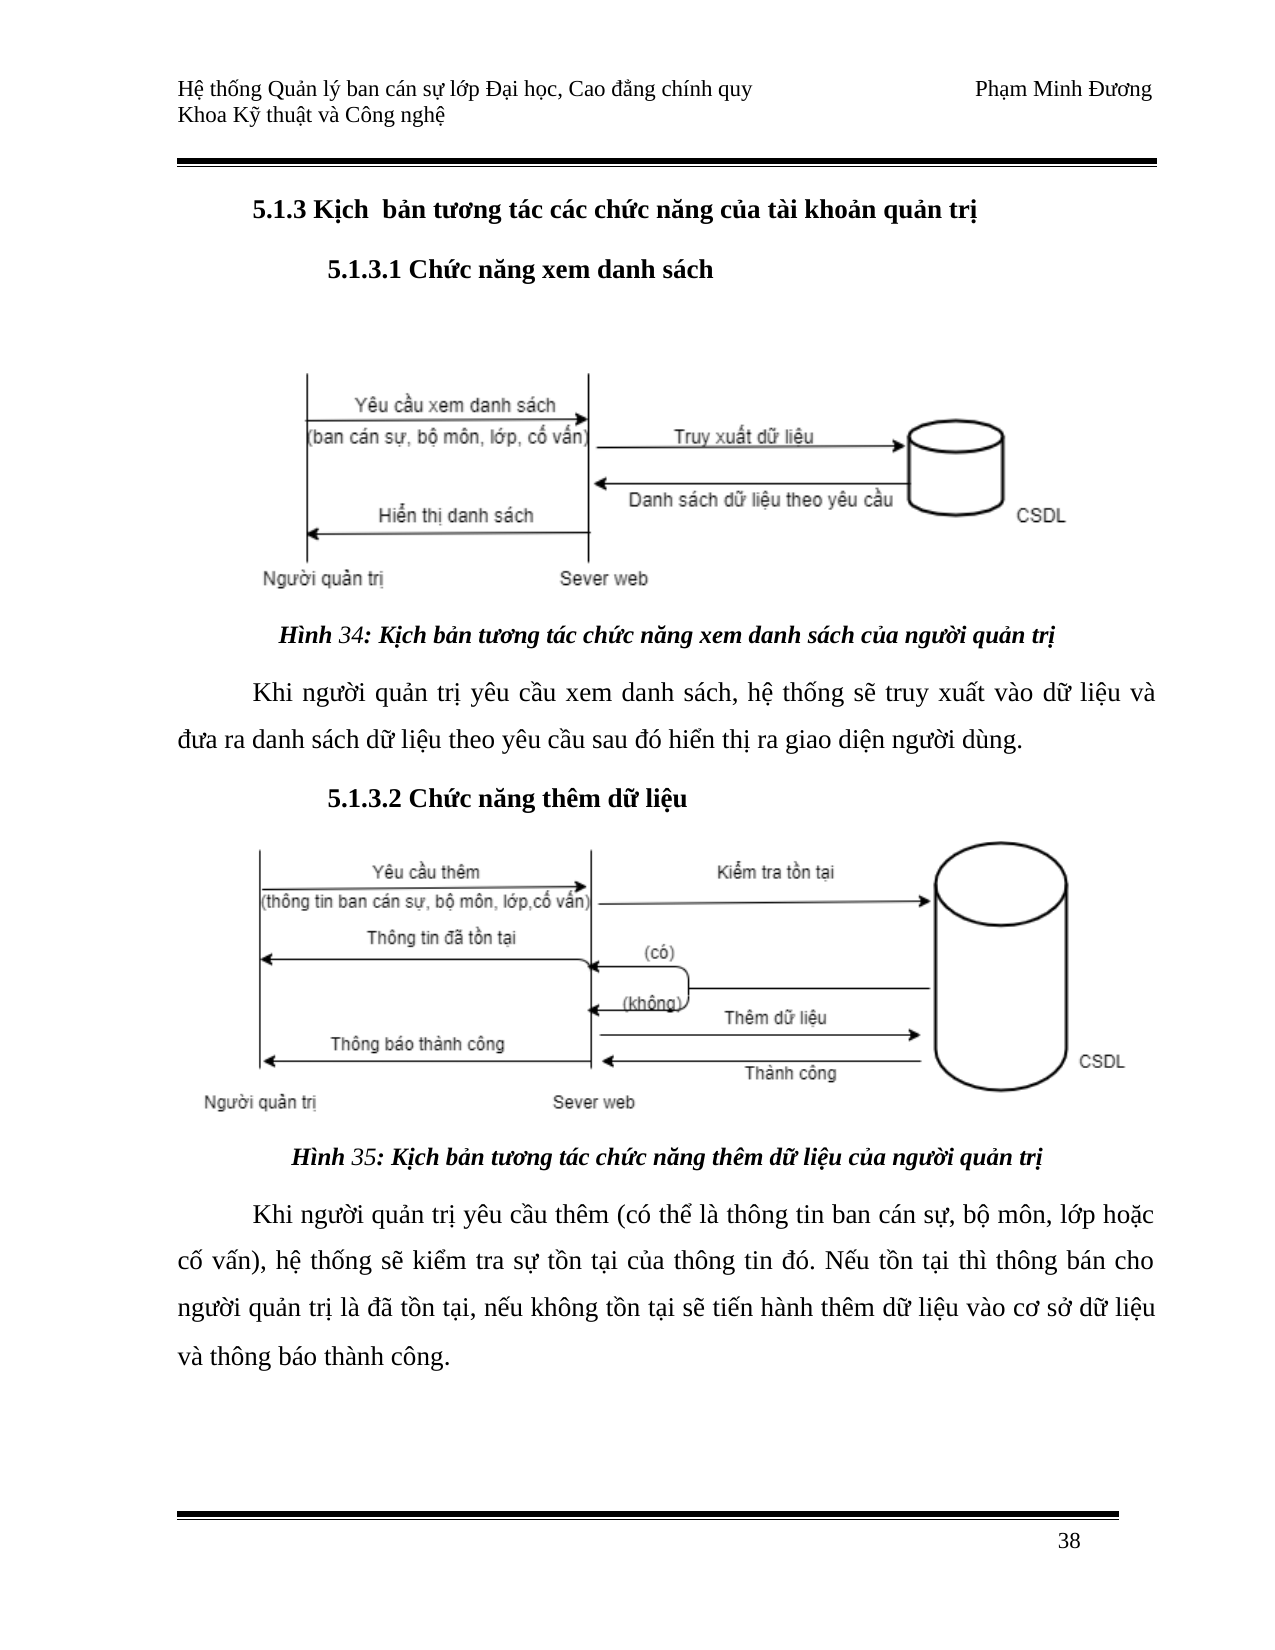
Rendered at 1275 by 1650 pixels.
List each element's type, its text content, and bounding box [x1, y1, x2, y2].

text Hình 34: Kịch bản tương tác chức năng xem danh sách của người quản trị [177, 621, 1157, 649]
subtitle 5.1.3 Kịch bản tương tác các chức năng của tài khoản quản trị [252, 193, 1157, 225]
picture [194, 841, 1140, 1116]
text Khi người quản trị yêu cầu xem danh sách, hệ thống sẽ truy xuất vào dữ liệu và đưa ra danh sách dữ liệu theo yêu cầu sau đó hiển thị ra giao diện người dùng. [177, 676, 1157, 754]
text Khi người quản trị yêu cầu thêm (có thể là thông tin ban cán sự, bộ môn, lớp hoặc cố vấn), hệ thống sẽ kiểm tra sự tồn tại của thông tin đó. Nếu tồn tại thì thông bán cho người quản trị là đã tồn tại, nếu không tồn tại sẽ tiến hành thêm dữ liệu vào cơ sở dữ liệu và thông báo thành công. [177, 1198, 1157, 1372]
subtitle 5.1.3.1 Chức năng xem danh sách [327, 253, 1157, 284]
picture [252, 373, 1082, 595]
subtitle 5.1.3.2 Chức năng thêm dữ liệu [327, 782, 1157, 813]
text Hình 35: Kịch bản tương tác chức năng thêm dữ liệu của người quản trị [177, 1142, 1157, 1171]
